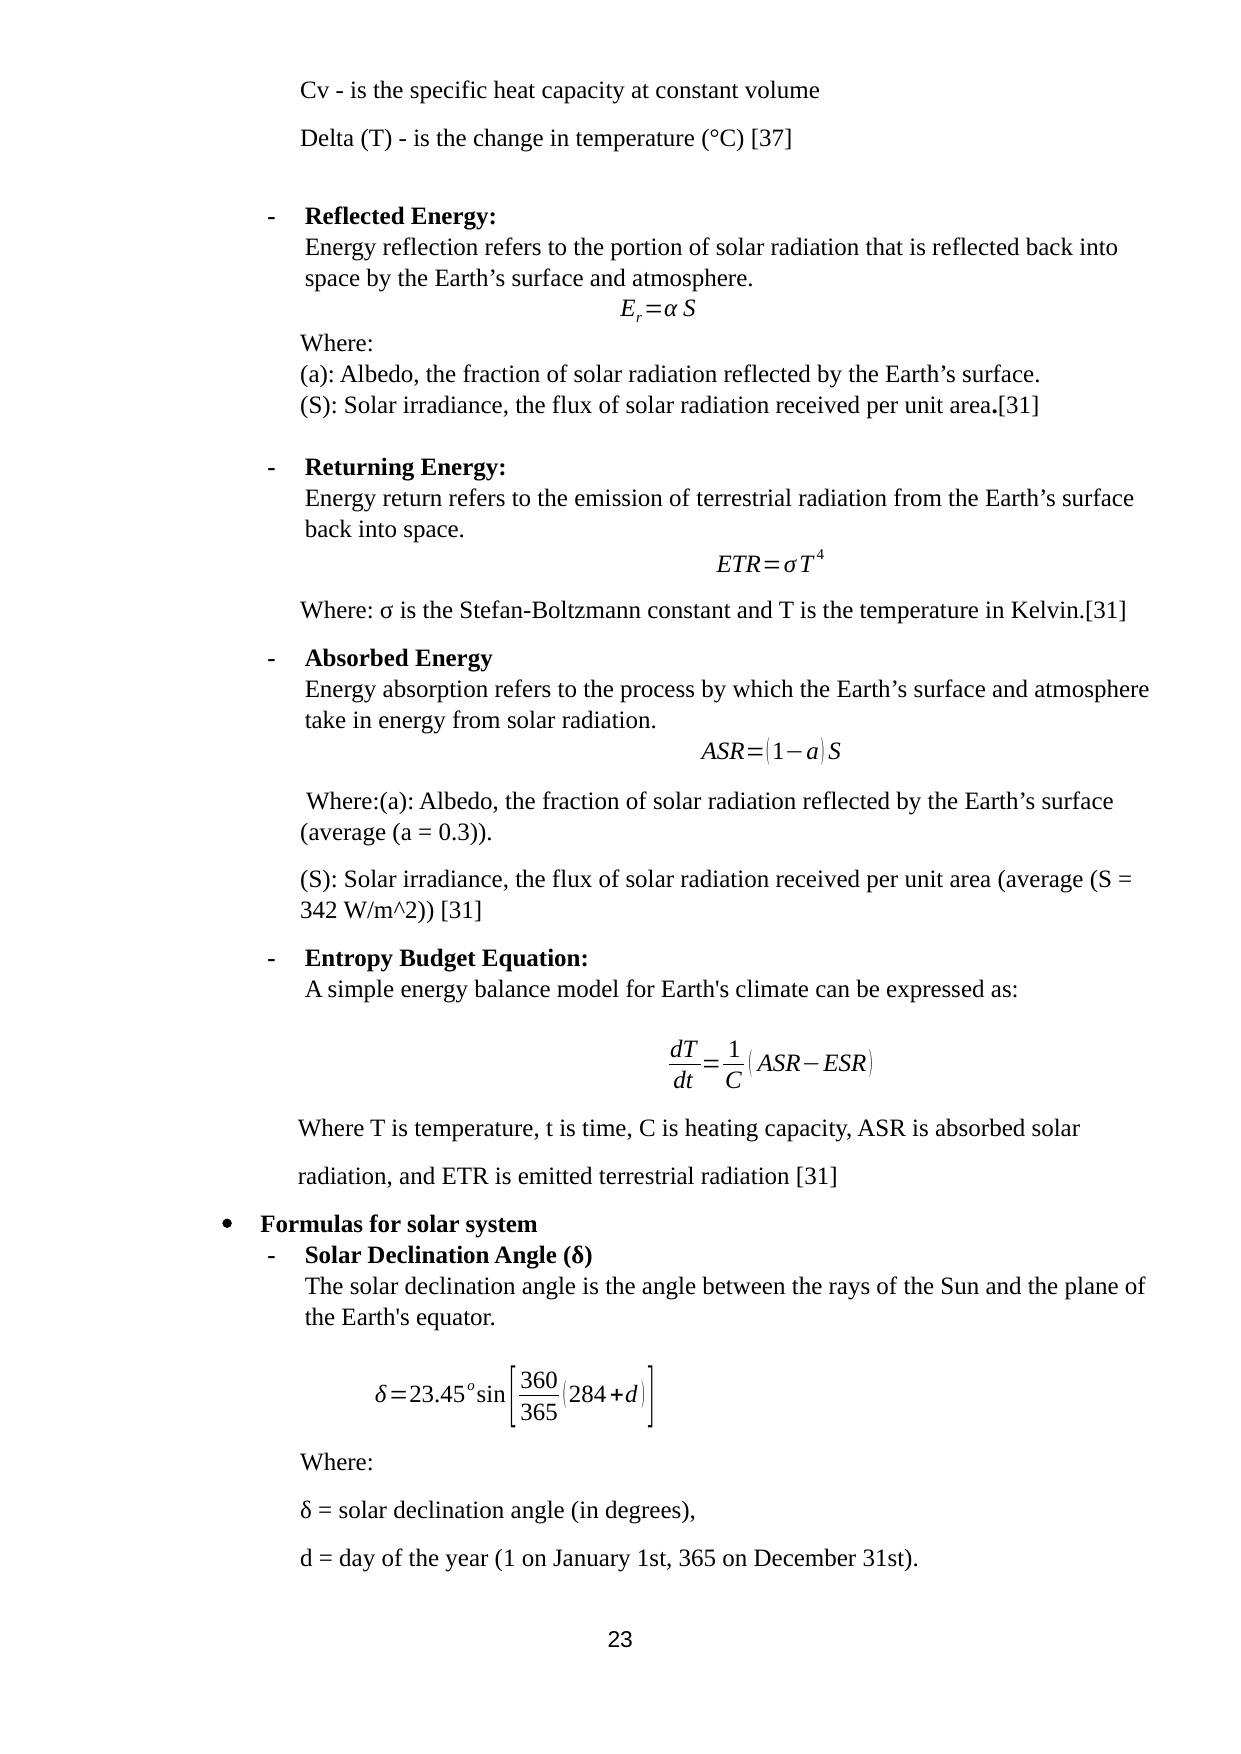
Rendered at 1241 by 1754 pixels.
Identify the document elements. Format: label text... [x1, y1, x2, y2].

text δ = solar declination angle (in degrees), [225, 1495, 1165, 1524]
list Absorbed Energy [267, 643, 1165, 672]
list Entropy Budget Equation: [267, 943, 1165, 972]
text Where: [225, 1447, 1165, 1476]
text d = day of the year (1 on January 1st, 365 on December 31st). [225, 1543, 1165, 1572]
list Returning Energy: [267, 452, 1165, 481]
list (S): Solar irradiance, the flux of solar radiation received per unit area.[31] [225, 390, 1165, 419]
list Where: [225, 328, 1165, 357]
list Formulas for solar system [223, 1209, 1165, 1237]
list Energy absorption refers to the process by which the Earth’s surface and atmosphere take in energy from solar radiation. [304, 674, 1165, 734]
text Where T is temperature, t is time, C is heating capacity, ASR is absorbed solar [223, 1113, 1165, 1142]
text Where:(a): Albedo, the fraction of solar radiation reflected by the Earth’s surface (average (a = 0.3)). [300, 786, 1165, 846]
text radiation, and ETR is emitted terrestrial radiation [31] [223, 1161, 1165, 1190]
text Delta (T) - is the change in temperature (°C) [37] [225, 123, 1165, 151]
list (a): Albedo, the fraction of solar radiation reflected by the Earth’s surface. [225, 359, 1165, 388]
list Energy return refers to the emission of terrestrial radiation from the Earth’s surface back into space. [304, 483, 1165, 543]
text Cv - is the specific heat capacity at constant volume [262, 75, 1165, 104]
list Solar Declination Angle (δ) [267, 1240, 1165, 1268]
list Energy reflection refers to the portion of solar radiation that is reflected back into space by the Earth’s surface and atmosphere. [304, 232, 1165, 292]
list A simple energy balance model for Earth's climate can be expressed as: [304, 974, 1165, 1033]
list Reflected Energy: [267, 201, 1165, 230]
text (S): Solar irradiance, the flux of solar radiation received per unit area (average (S = 342 W/m^2)) [31] [300, 864, 1165, 924]
text Where: σ is the Stefan-Boltzmann constant and T is the temperature in Kelvin.[31] [225, 595, 1165, 624]
list The solar declination angle is the angle between the rays of the Sun and the plane of the Earth's equator. [304, 1271, 1165, 1331]
